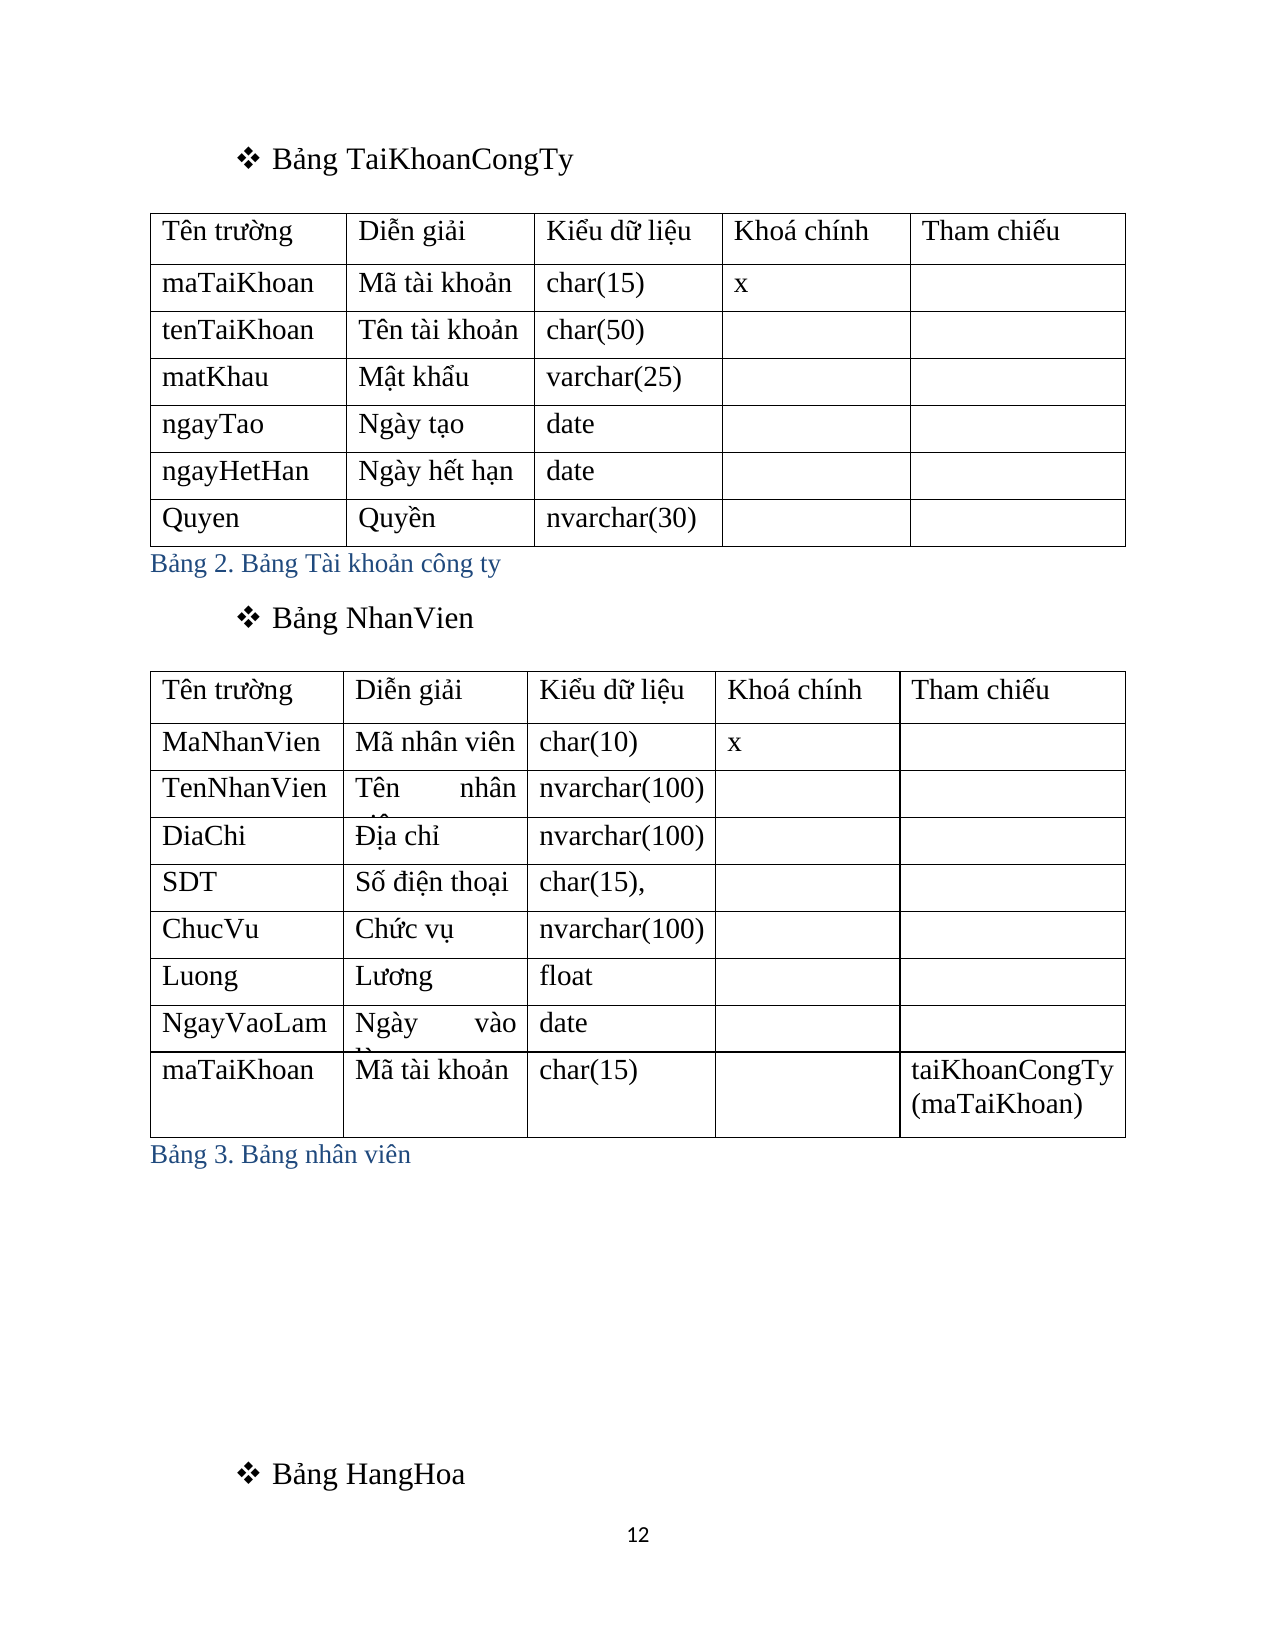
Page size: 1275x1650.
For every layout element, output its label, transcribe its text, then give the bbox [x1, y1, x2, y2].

table_cell date [528, 1006, 715, 1051]
table_cell Mã tài khoản [347, 265, 534, 311]
table_cell Luong [151, 959, 343, 1004]
table_header Kiểu dữ liệu [535, 214, 722, 264]
table_cell nvarchar(100) [528, 912, 715, 957]
table_cell [911, 453, 1125, 499]
table_cell Ngày hết hạn [347, 453, 534, 499]
table_cell x [716, 724, 899, 769]
table_cell Số điện thoại [344, 865, 527, 911]
list Bảng TaiKhoanCongTy [234, 141, 1125, 177]
table_cell char(10) [528, 724, 715, 769]
table_header Tham chiếu [901, 672, 1125, 723]
table_header Diễn giải [347, 214, 534, 264]
table_cell [716, 865, 899, 911]
table_cell [723, 453, 910, 499]
table_cell maTaiKhoan [151, 265, 346, 311]
table_cell char(15), [528, 865, 715, 911]
table_cell [716, 959, 899, 1004]
table_cell Mã tài khoản [344, 1053, 527, 1137]
table_cell [901, 771, 1125, 817]
table_cell TenNhanVien [151, 771, 343, 817]
table_cell Địa chỉ [344, 818, 527, 863]
table_cell Ngày tạo [347, 406, 534, 452]
table_cell tenTaiKhoan [151, 312, 346, 358]
table_cell [723, 312, 910, 358]
table_cell Quyen [151, 500, 346, 546]
table_cell [723, 359, 910, 405]
list Bảng HangHoa [234, 1455, 1125, 1491]
table_cell [716, 771, 899, 817]
table_cell nvarchar(100) [528, 771, 715, 817]
table_cell x [723, 265, 910, 311]
table_cell char(50) [535, 312, 722, 358]
table_cell [723, 500, 910, 546]
text Bảng 2. Bảng Tài khoản công ty [150, 547, 1125, 578]
table_cell Quyền [347, 500, 534, 546]
table_cell Mã nhân viên [344, 724, 527, 769]
table_cell Tên nhân viên [344, 771, 527, 817]
table_cell [901, 865, 1125, 911]
table_cell [901, 724, 1125, 769]
table_cell ChucVu [151, 912, 343, 957]
table_cell MaNhanVien [151, 724, 343, 769]
table_cell [911, 500, 1125, 546]
text Bảng 3. Bảng nhân viên [150, 1138, 1125, 1169]
table_header Diễn giải [344, 672, 527, 723]
table_cell [911, 406, 1125, 452]
table_cell Lương [344, 959, 527, 1004]
table_cell Chức vụ [344, 912, 527, 957]
table_cell nvarchar(30) [535, 500, 722, 546]
table_cell ngayHetHan [151, 453, 346, 499]
table_cell date [535, 406, 722, 452]
table_cell Ngày vào làm [344, 1006, 527, 1051]
table_header Khoá chính [716, 672, 899, 723]
table_cell taiKhoanCongTy (maTaiKhoan) [901, 1053, 1125, 1137]
table_cell float [528, 959, 715, 1004]
table_cell date [535, 453, 722, 499]
table_cell [911, 359, 1125, 405]
table_cell SDT [151, 865, 343, 911]
table_header Kiểu dữ liệu [528, 672, 715, 723]
table_header Tên trường [151, 672, 343, 723]
table_cell [901, 818, 1125, 863]
table_cell nvarchar(100) [528, 818, 715, 863]
list Bảng NhanVien [234, 599, 1125, 635]
table_cell char(15) [528, 1053, 715, 1137]
table_cell DiaChi [151, 818, 343, 863]
table_cell [901, 959, 1125, 1004]
table_cell maTaiKhoan [151, 1053, 343, 1137]
table_header Tên trường [151, 214, 346, 264]
table_cell [716, 818, 899, 863]
table_cell [716, 1053, 899, 1137]
table_cell Mật khẩu [347, 359, 534, 405]
table_cell char(15) [535, 265, 722, 311]
table_cell [911, 265, 1125, 311]
table_header Khoá chính [723, 214, 910, 264]
table_cell [901, 1006, 1125, 1051]
table_cell matKhau [151, 359, 346, 405]
table_header Tham chiếu [911, 214, 1125, 264]
table_cell Tên tài khoản [347, 312, 534, 358]
table_cell [901, 912, 1125, 957]
table_cell [716, 1006, 899, 1051]
table_cell ngayTao [151, 406, 346, 452]
table_cell [911, 312, 1125, 358]
table_cell [723, 406, 910, 452]
table_cell NgayVaoLam [151, 1006, 343, 1051]
table_cell [716, 912, 899, 957]
table_cell varchar(25) [535, 359, 722, 405]
